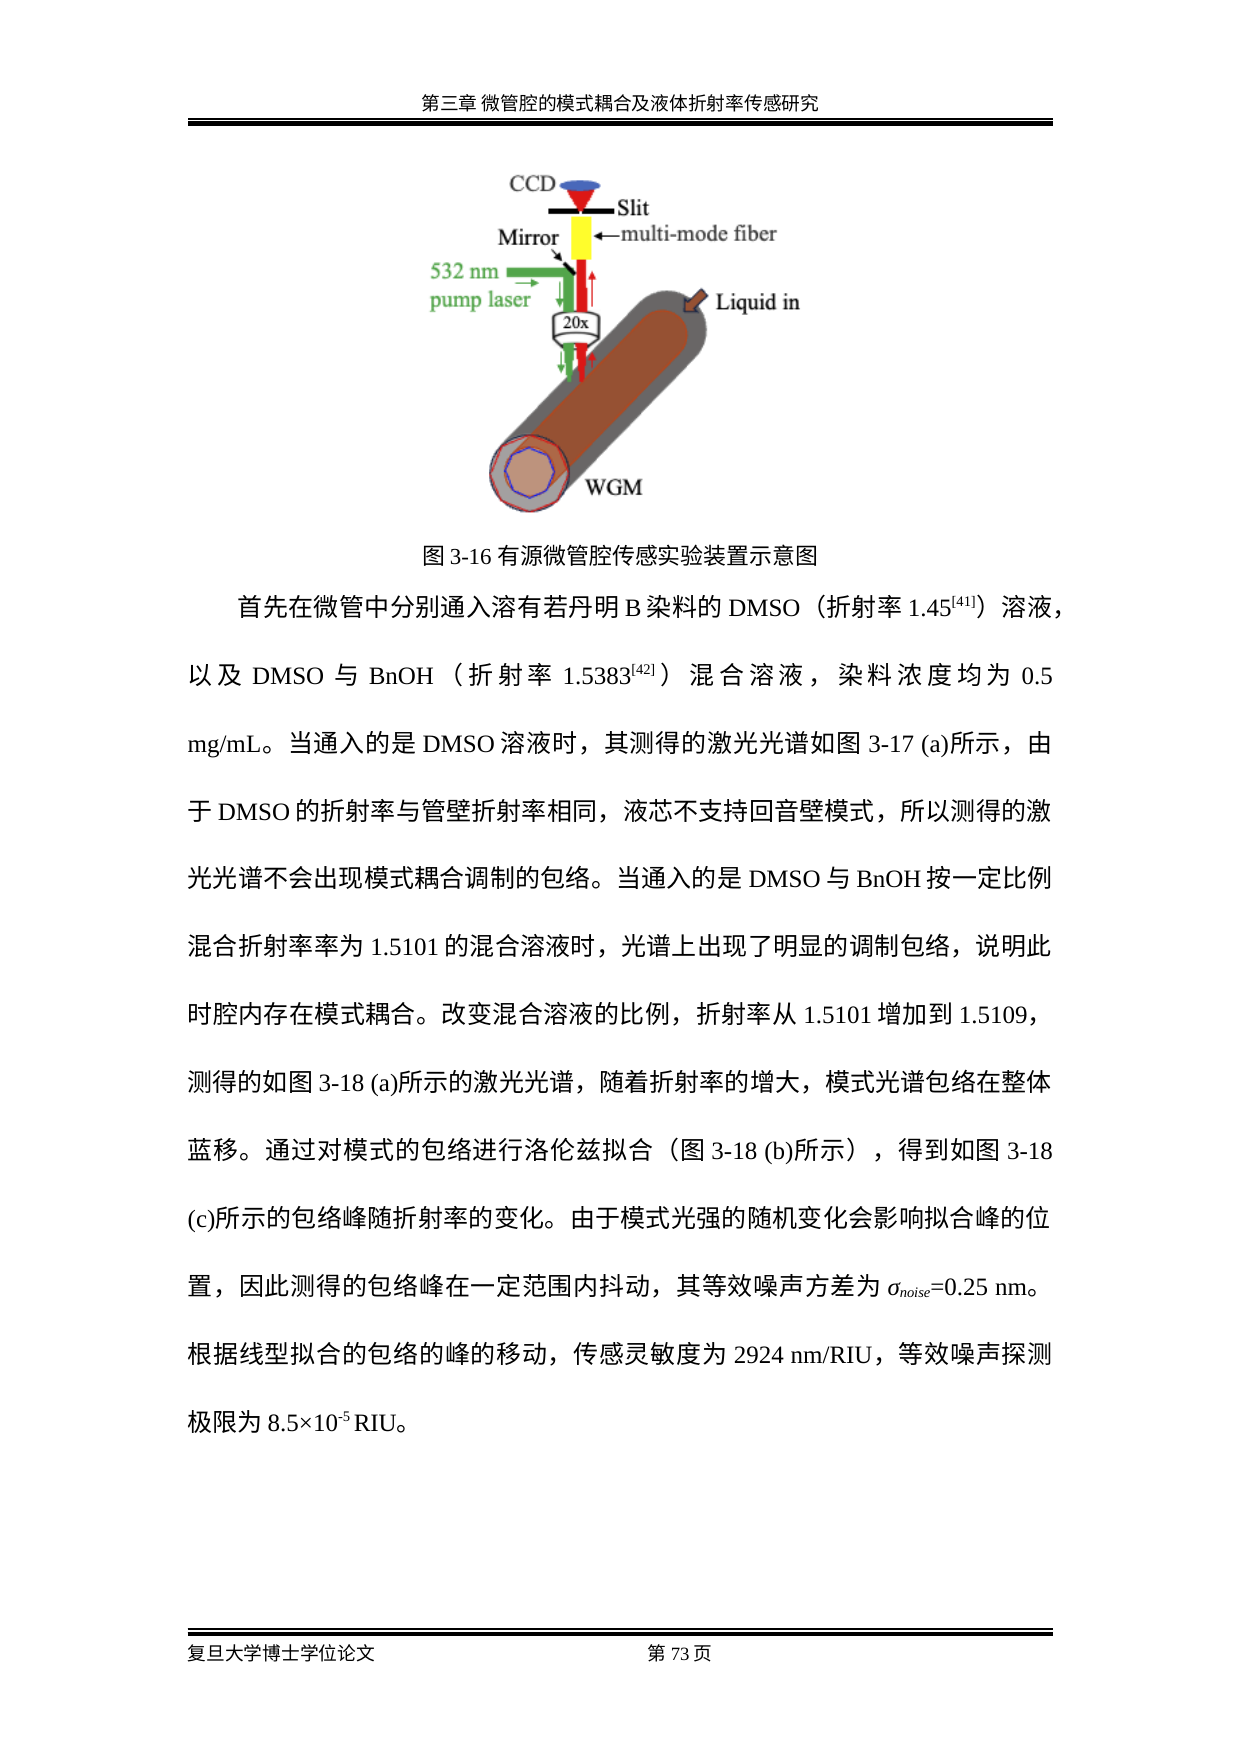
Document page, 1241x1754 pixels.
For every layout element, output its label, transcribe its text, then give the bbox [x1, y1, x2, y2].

text 首先在微管中分别通入溶有若丹明B染料的DMSO（折射率1.45[41]）溶液，以及DMSO与BnOH（折射率1.5383[42]）混合溶液，染料浓度均为0.5 mg/mL。当通入的是DMSO溶液时，其测得的激光光谱如图3-17 (a)所示，由于DMSO的折射率与管壁折射率相同，液芯不支持回音壁模式，所以测得的激光光谱不会出现模式耦合调制的包络。当通入的是DMSO与BnOH按一定比例混合折射率率为1.5101的混合溶液时，光谱上出现了明显的调制包络，说明此时腔内存在模式耦合。改变混合溶液的比例，折射率从1.5101增加到1.5109，测得的如图3-18 (a)所示的激光光谱，随着折射率的增大，模式光谱包络在整体蓝移。通过对模式的包络进行洛伦兹拟合（图3-18 (b)所示），得到如图3-18 (c)所示的包络峰随折射率的变化。由于模式光强的随机变化会影响拟合峰的位置，因此测得的包络峰在一定范围内抖动，其等效噪声方差为σnoise=0.25 nm。根据线型拟合的包络的峰的移动，传感灵敏度为2924 nm/RIU，等效噪声探测极限为8.5×10-5 RIU。 [187, 571, 1053, 1454]
picture [410, 163, 830, 530]
text 图3-16 有源微管腔传感实验装置示意图 [187, 537, 1053, 571]
